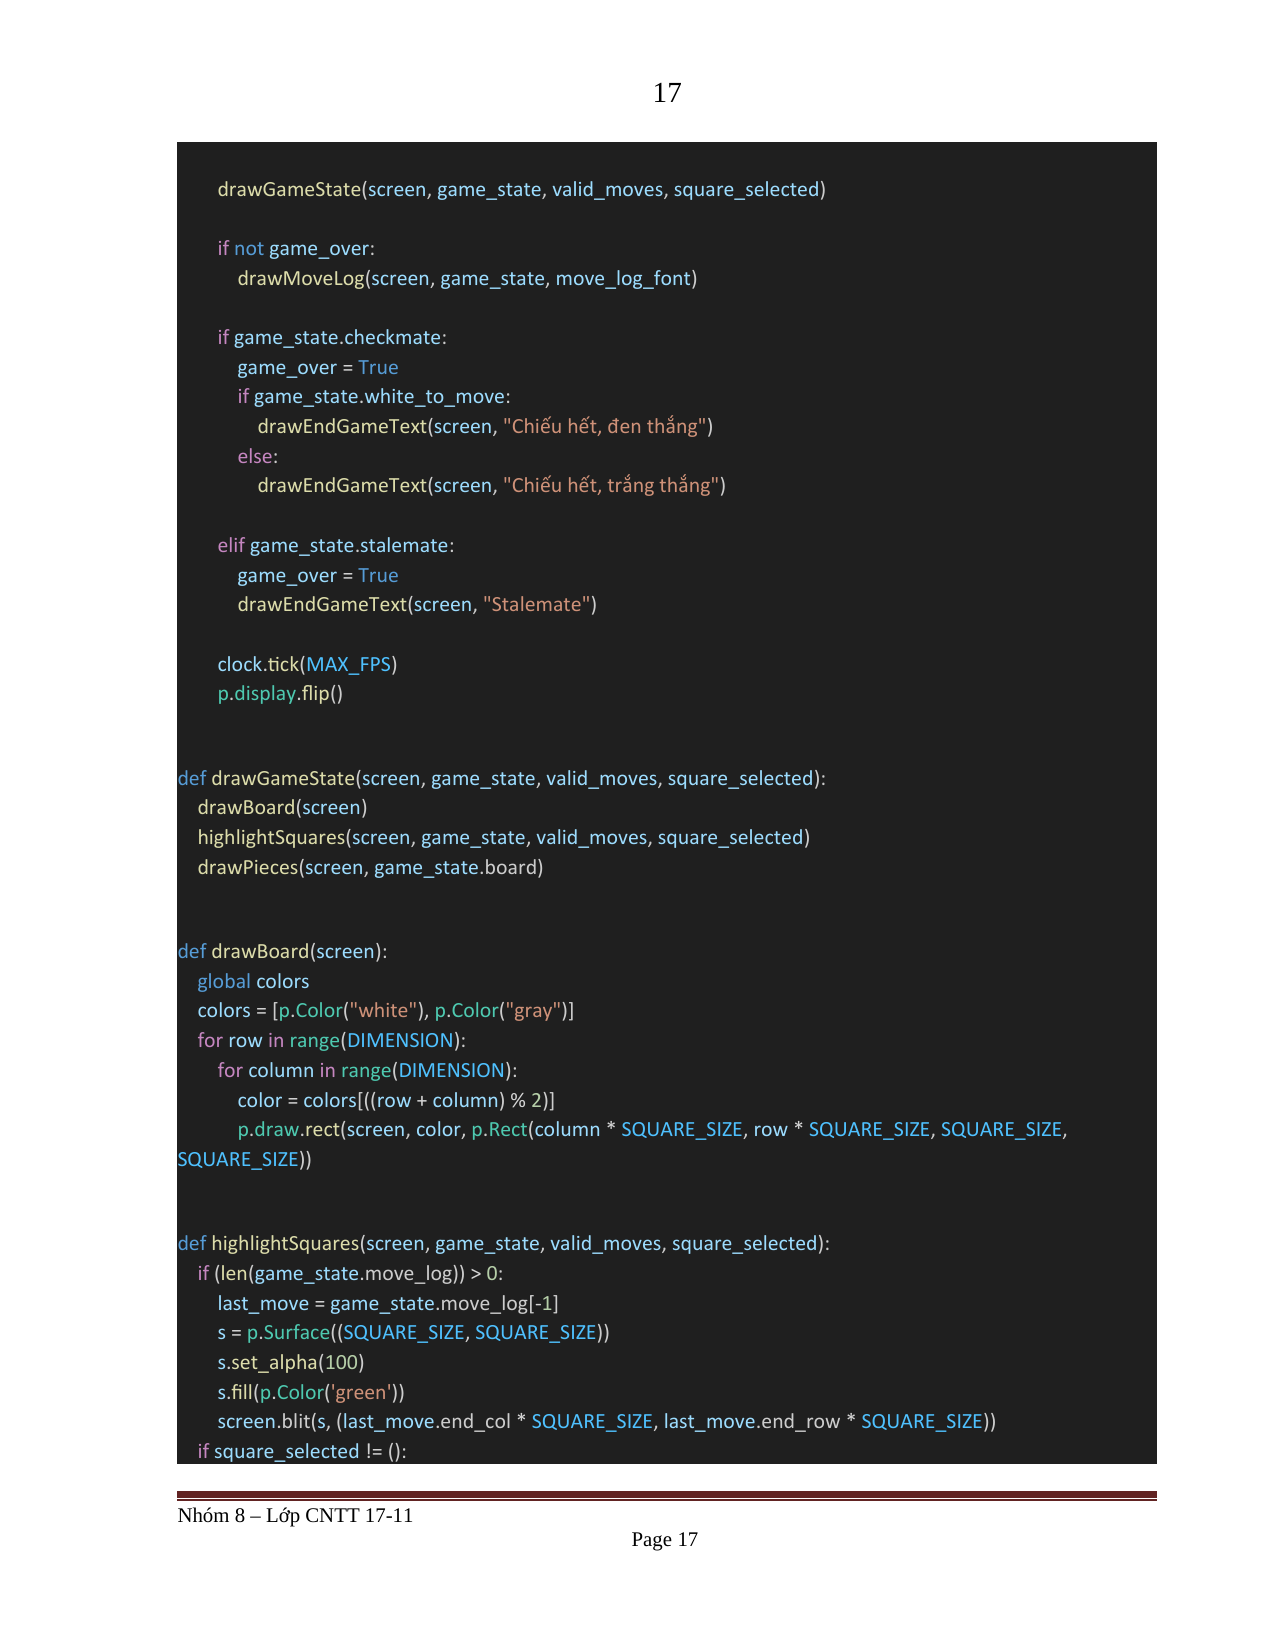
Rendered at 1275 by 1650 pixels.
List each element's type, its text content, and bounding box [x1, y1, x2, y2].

text drawEndGameText(screen, "Chiếu hết, đen thắng") [177, 409, 1157, 439]
text def highlightSquares(screen, game_state, valid_moves, square_selected): [177, 1226, 1157, 1256]
text screen.blit(s, (last_move.end_col * SQUARE_SIZE, last_move.end_row * SQUARE_SIZE)) [177, 1404, 1157, 1434]
text last_move = game_state.move_log[-1] [177, 1286, 1157, 1316]
text p.display.flip() [177, 676, 1157, 706]
text for column in range(DIMENSION): [177, 1053, 1157, 1083]
text global colors [177, 964, 1157, 994]
text def drawGameState(screen, game_state, valid_moves, square_selected): [177, 761, 1157, 791]
text s.set_alpha(100) [177, 1345, 1157, 1375]
text game_over = True [177, 350, 1157, 379]
text if game_state.white_to_move: [177, 379, 1157, 409]
text colors = [p.Color("white"), p.Color("gray")] [177, 994, 1157, 1023]
text if not game_over: [177, 231, 1157, 261]
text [177, 1316, 1157, 1345]
text s.fill(p.Color('green')) [177, 1375, 1157, 1404]
text else: [177, 439, 1157, 469]
text drawBoard(screen) [177, 791, 1157, 820]
text if game_state.checkmate: [177, 320, 1157, 350]
text for row in range(DIMENSION): [177, 1023, 1157, 1053]
text drawPieces(screen, game_state.board) [177, 850, 1157, 879]
text highlightSquares(screen, game_state, valid_moves, square_selected) [177, 820, 1157, 850]
text drawEndGameText(screen, "Stalemate") [177, 587, 1157, 617]
text drawGameState(screen, game_state, valid_moves, square_selected) [177, 172, 1157, 201]
text game_over = True [177, 558, 1157, 587]
text if square_selected != (): [177, 1434, 1157, 1464]
text p.draw.rect(screen, color, p.Rect(column * SQUARE_SIZE, row * SQUARE_SIZE, SQUARE_SIZE, SQUARE_SIZE)) [177, 1112, 1157, 1172]
text color = colors[((row + column) % 2)] [177, 1083, 1157, 1112]
text drawMoveLog(screen, game_state, move_log_font) [177, 261, 1157, 291]
text def drawBoard(screen): [177, 934, 1157, 964]
text drawEndGameText(screen, "Chiếu hết, trắng thắng") [177, 469, 1157, 498]
text if (len(game_state.move_log)) > 0: [177, 1256, 1157, 1286]
text elif game_state.stalemate: [177, 528, 1157, 558]
text clock.tick(MAX_FPS) [177, 647, 1157, 676]
